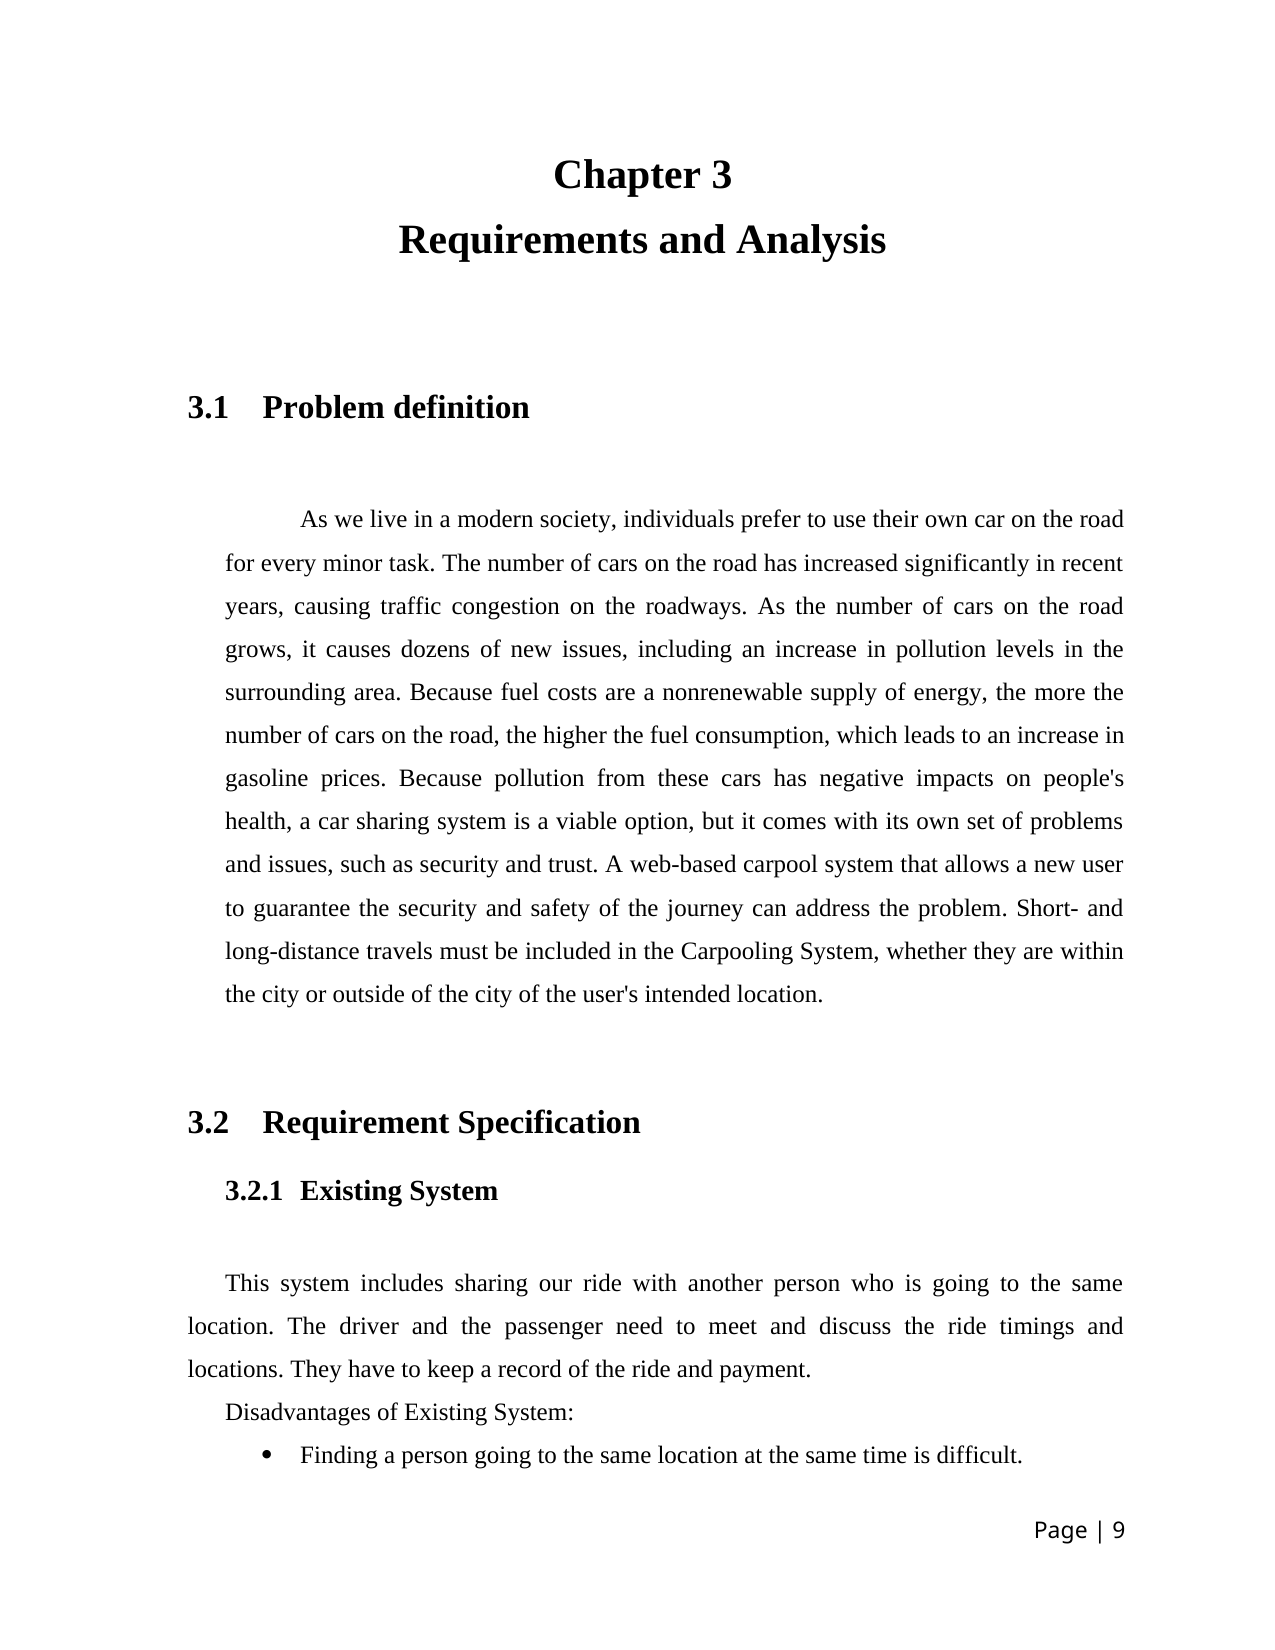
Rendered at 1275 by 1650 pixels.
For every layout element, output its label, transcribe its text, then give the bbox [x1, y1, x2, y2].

list Finding a person going to the same location at the same time is difficult. [262, 1440, 1125, 1469]
list This system includes sharing our ride with another person who is going to the same location. The driver and the passenger need to meet and discuss the ride timings and locations. They have to keep a record of the ride and payment. [187, 1268, 1125, 1383]
subtitle Requirement Specification [187, 1103, 1125, 1141]
subtitle Chapter 3 [160, 150, 1125, 198]
subtitle Existing System [225, 1173, 1125, 1207]
list Disadvantages of Existing System: [187, 1397, 1125, 1426]
subtitle Requirements and Analysis [160, 214, 1125, 262]
subtitle Problem definition [187, 388, 1125, 426]
list As we live in a modern society, individuals prefer to use their own car on the road for every minor task. The number of cars on the road has increased significantly in recent years, causing traffic congestion on the roadways. As the number of cars on the road grows, it causes dozens of new issues, including an increase in pollution levels in the surrounding area. Because fuel costs are a nonrenewable supply of energy, the more the number of cars on the road, the higher the fuel consumption, which leads to an increase in gasoline prices. Because pollution from these cars has negative impacts on people's health, a car sharing system is a viable option, but it comes with its own set of problems and issues, such as security and trust. A web-based carpool system that allows a new user to guarantee the security and safety of the journey can address the problem. Short- and long-distance travels must be included in the Carpooling System, whether they are within the city or outside of the city of the user's intended location. [225, 504, 1125, 1008]
